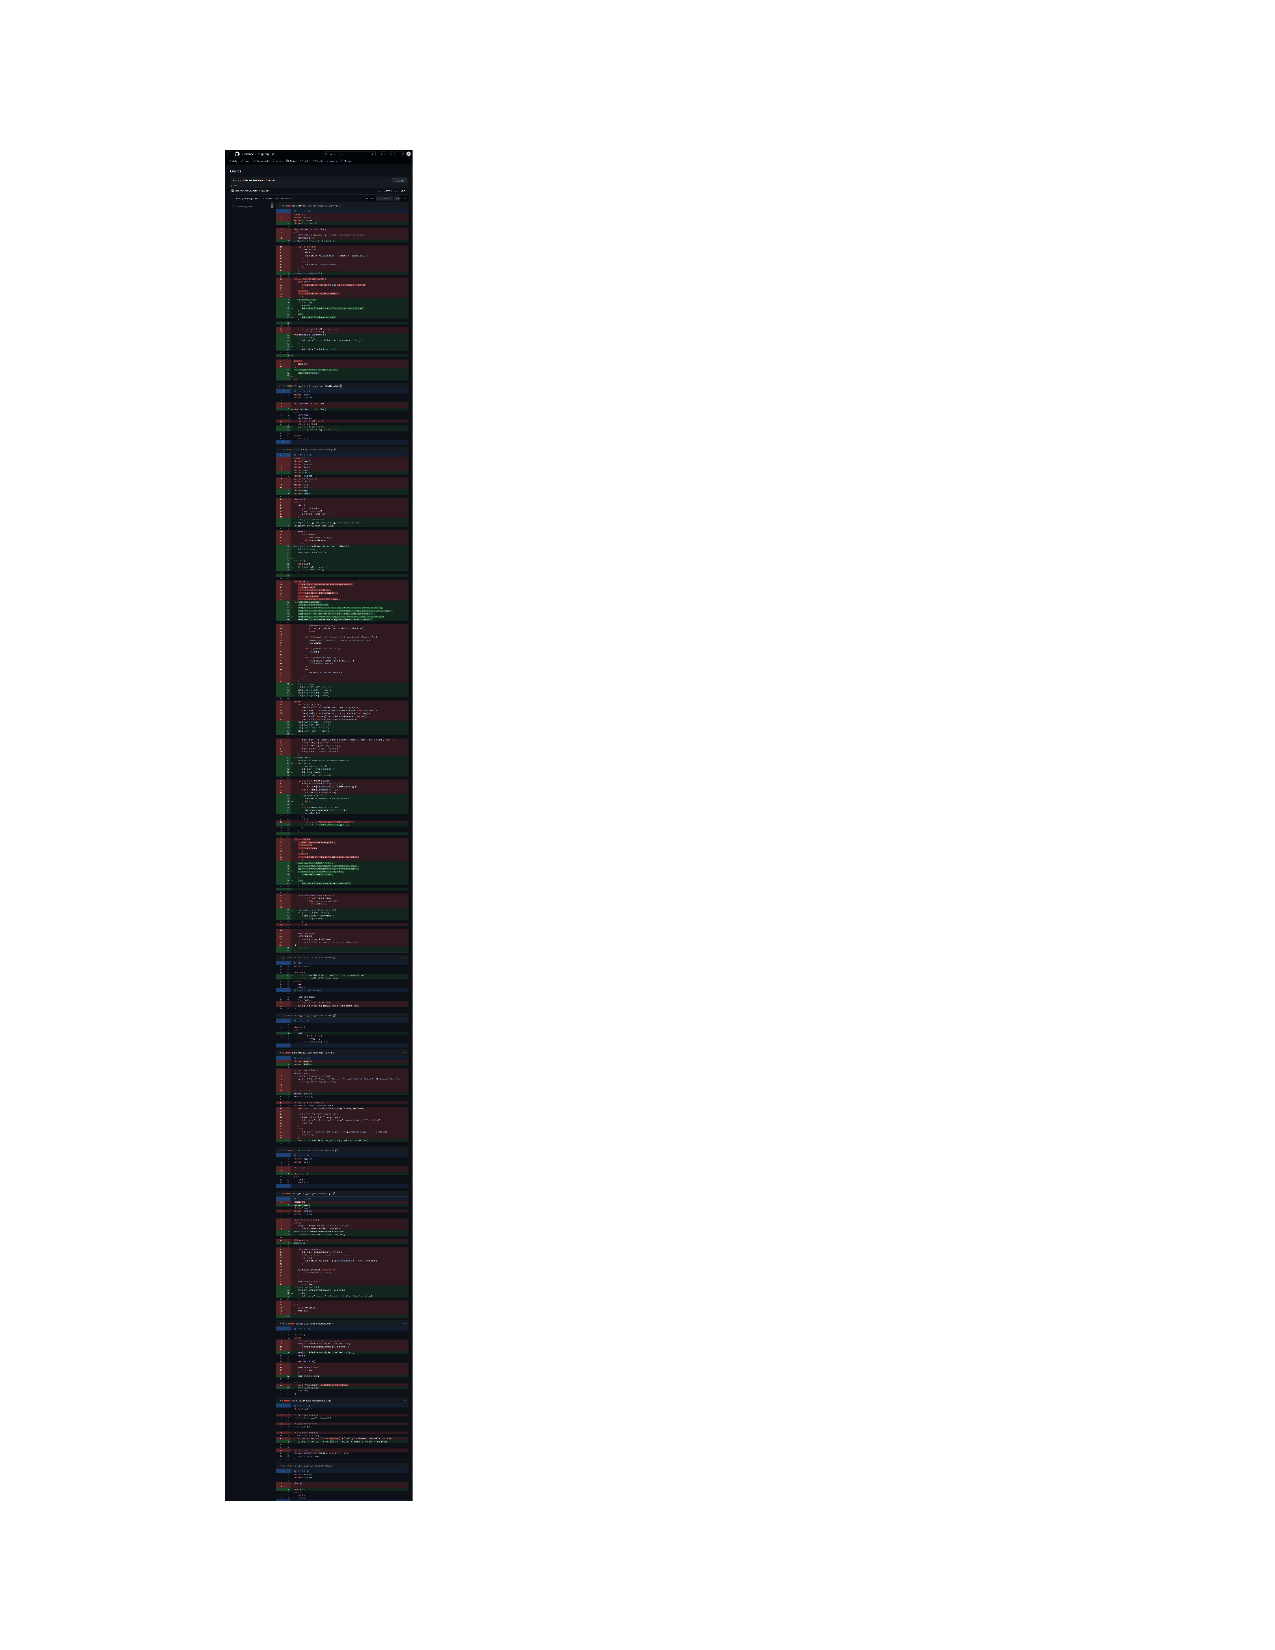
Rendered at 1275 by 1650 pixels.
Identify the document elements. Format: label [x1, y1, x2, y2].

picture [225, 150, 413, 1501]
